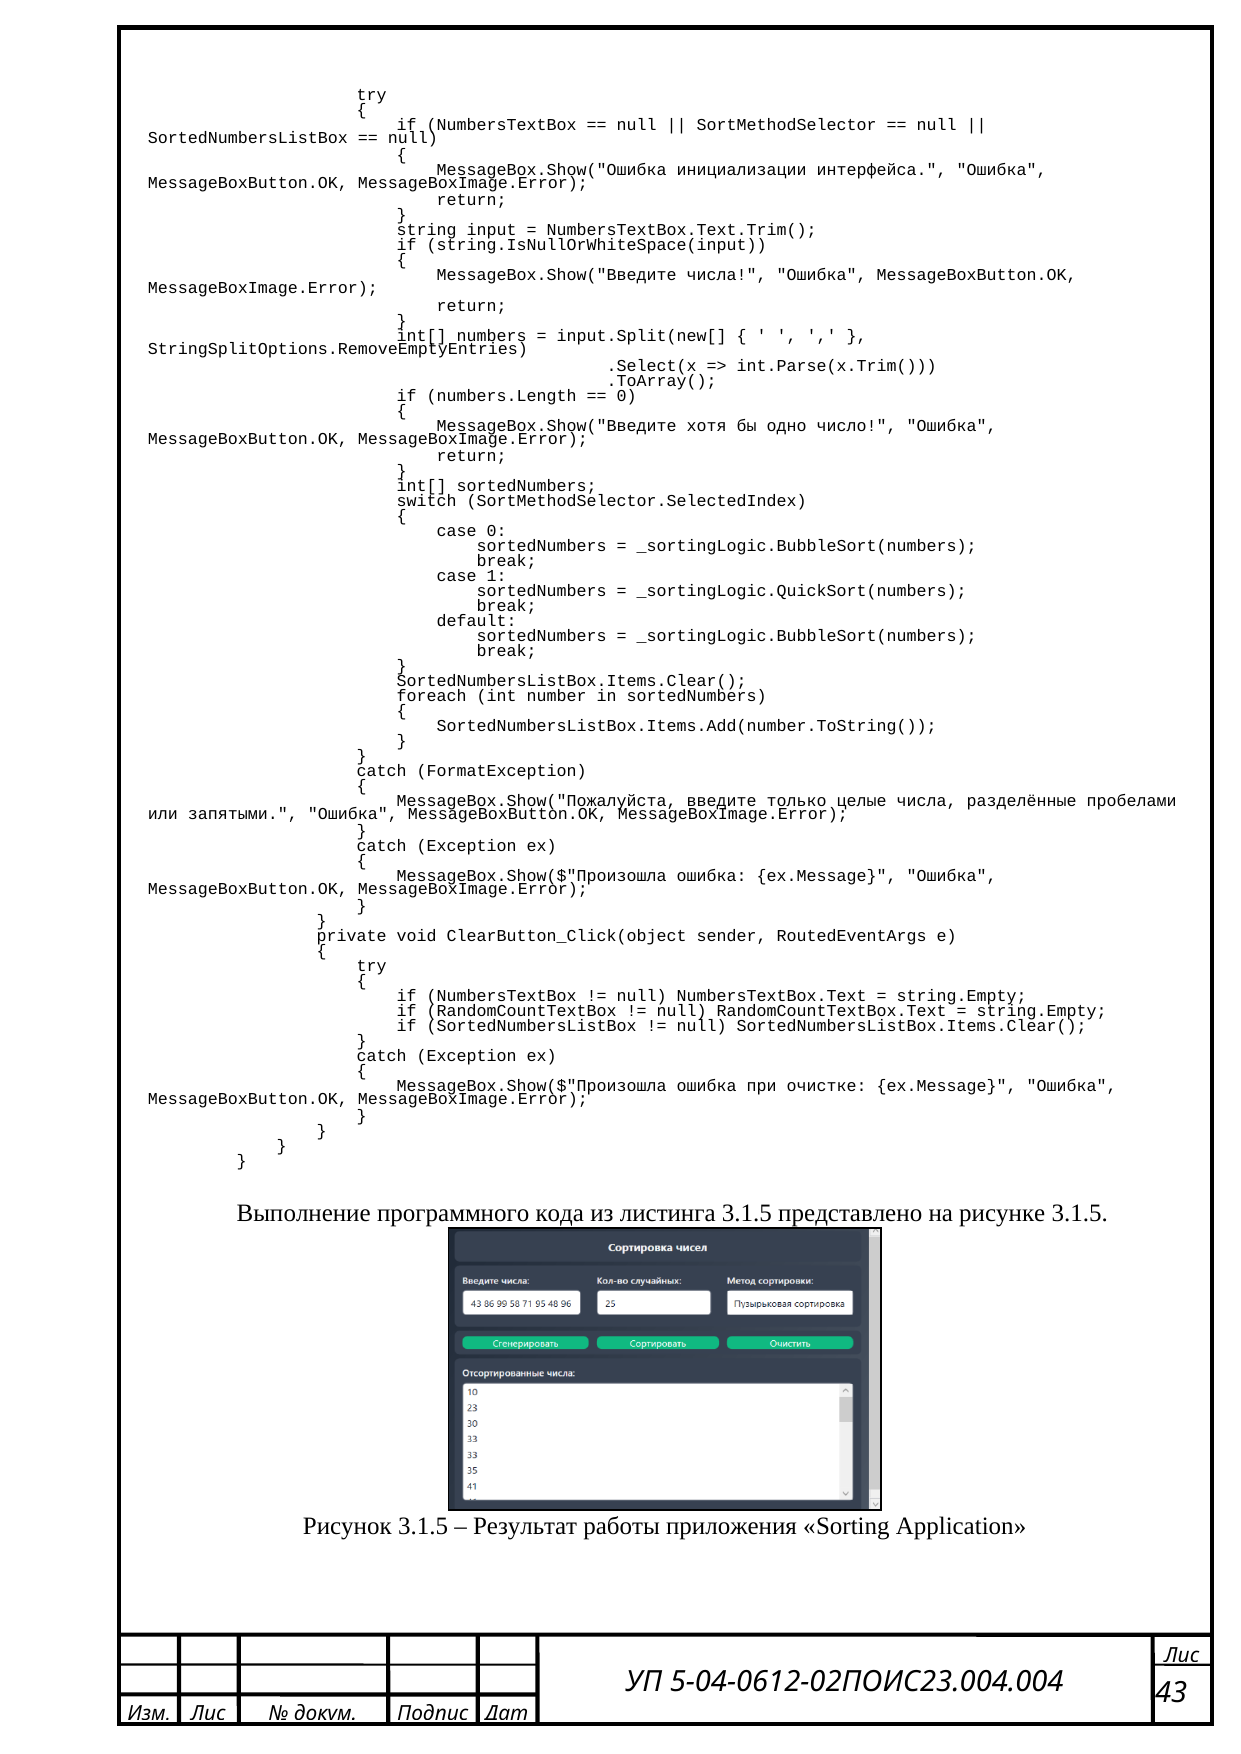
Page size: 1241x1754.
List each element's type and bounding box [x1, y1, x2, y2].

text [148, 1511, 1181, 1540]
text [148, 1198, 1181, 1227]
picture [449, 1229, 880, 1509]
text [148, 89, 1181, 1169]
